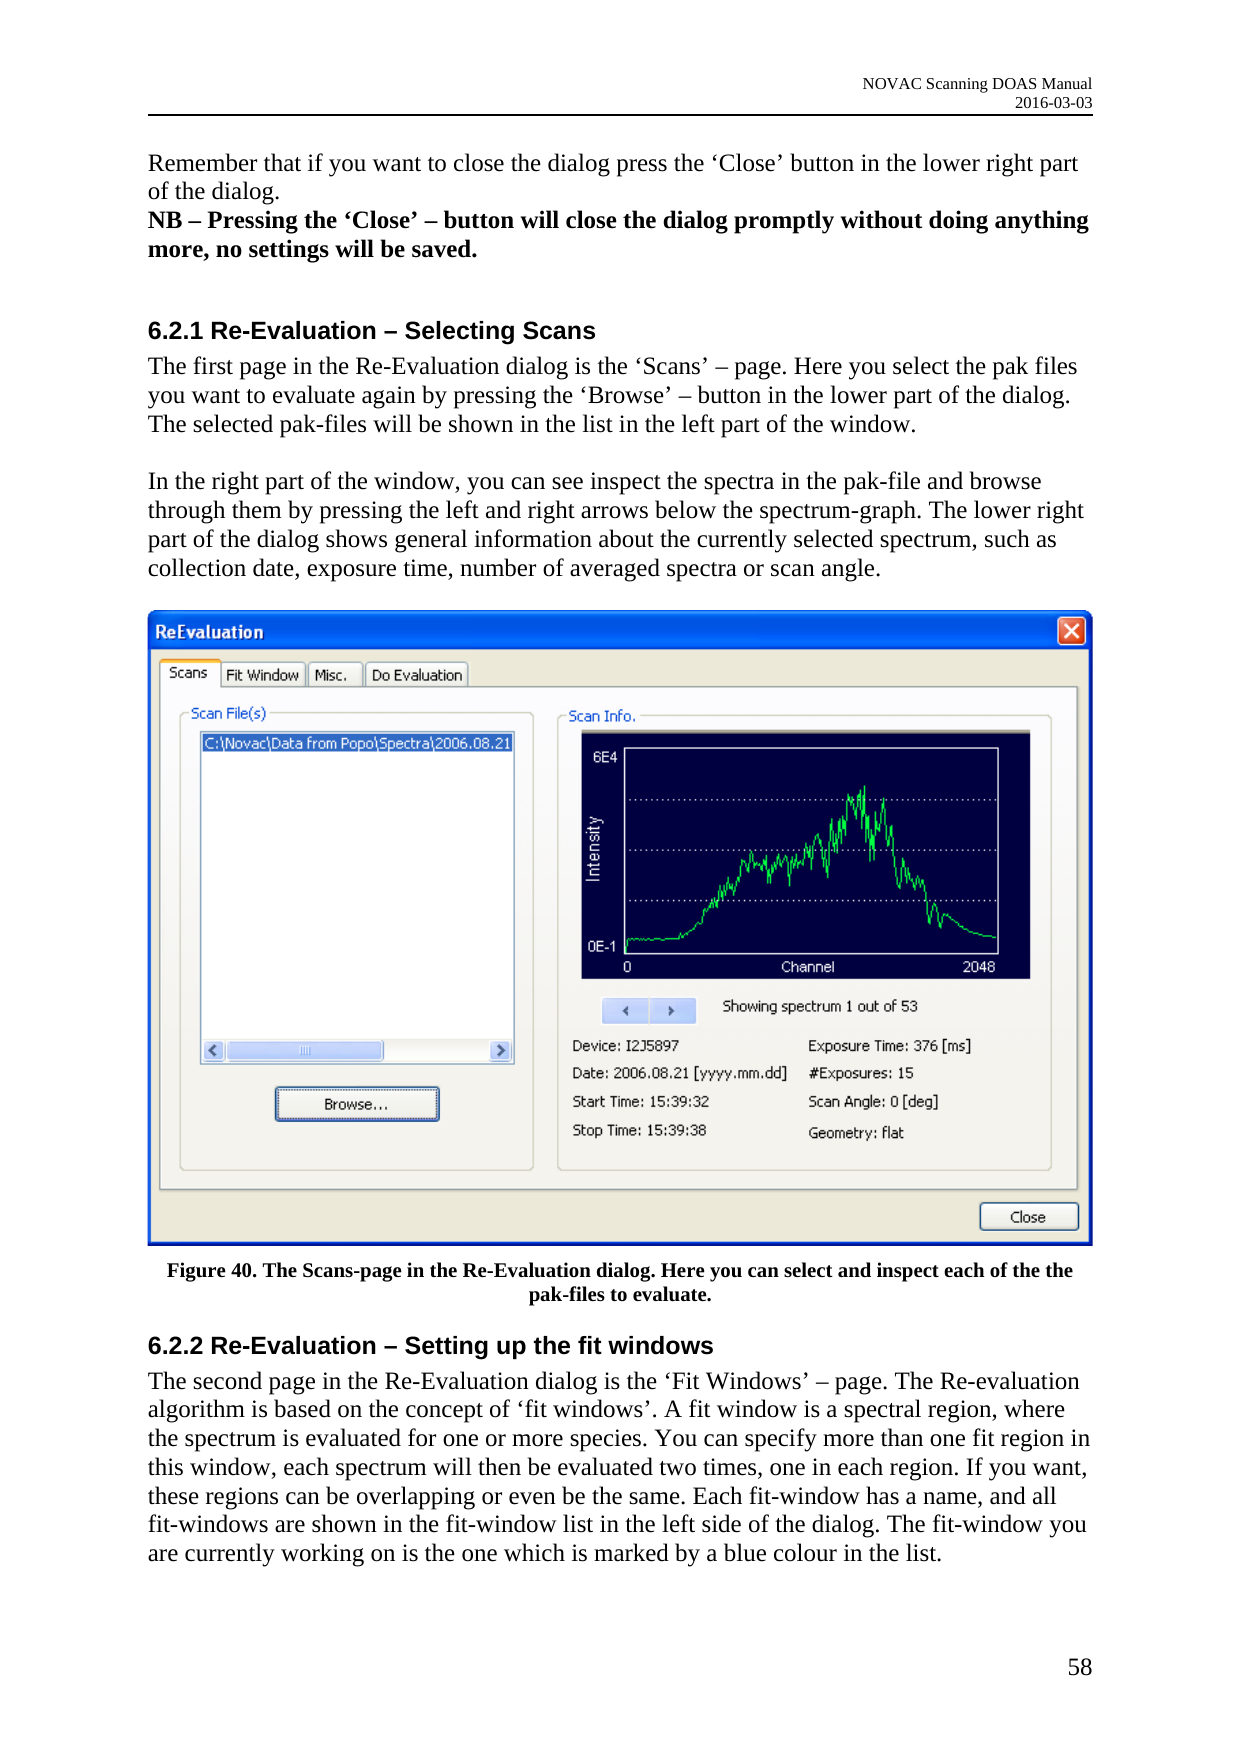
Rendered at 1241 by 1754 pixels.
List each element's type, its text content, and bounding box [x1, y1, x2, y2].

text The first page in the Re-Evaluation dialog is the ‘Scans’ – page. Here you select the pak files you want to evaluate again by pressing the ‘Browse’ – button in the lower part of the dialog. The selected pak-files will be shown in the list in the left part of the window. [148, 351, 1093, 438]
text In the right part of the window, you can see inspect the spectra in the pak-file and browse through them by pressing the left and right arrows below the spectrum-graph. The lower right part of the dialog shows general information about the currently selected spectrum, such as collection date, exposure time, number of averaged spectra or scan angle. [148, 466, 1093, 581]
text Figure . The Scans-page in the Re-Evaluation dialog. Here you and inspect each of the the pak-files to evaluate. [148, 1258, 1093, 1306]
subtitle 6.2.2 Re-Evaluation – Setting up the fit windows [148, 1331, 1093, 1359]
text Remember that if you want to close the dialog press the ‘Close’ button in the lower right part of the dialog. [148, 148, 1093, 205]
text NB – Pressing the ‘Close’ – button will close the dialog promptly without doing anything more, no settings will be saved. [148, 205, 1093, 263]
subtitle 6.2.1 Re-Evaluation – Selecting Scans [148, 316, 1093, 345]
text The second page in the Re-Evaluation dialog is the ‘Fit Windows’ – page. The Re-evaluation algorithm is based on the concept of ‘fit windows’. A fit window is a spectral region, where the spectrum is evaluated for one or more species. You can specify more than one fit region in this window, each spectrum will then be evaluated two times, one in each region. If you want, these regions can be overlapping or even be the same. Each fit-window has a name, and all fit-windows are shown in the fit-window list in the left side of the dialog. The fit-window you are currently working on is the one which is marked by a blue colour in the list. [148, 1366, 1093, 1567]
picture [147, 610, 1093, 1246]
